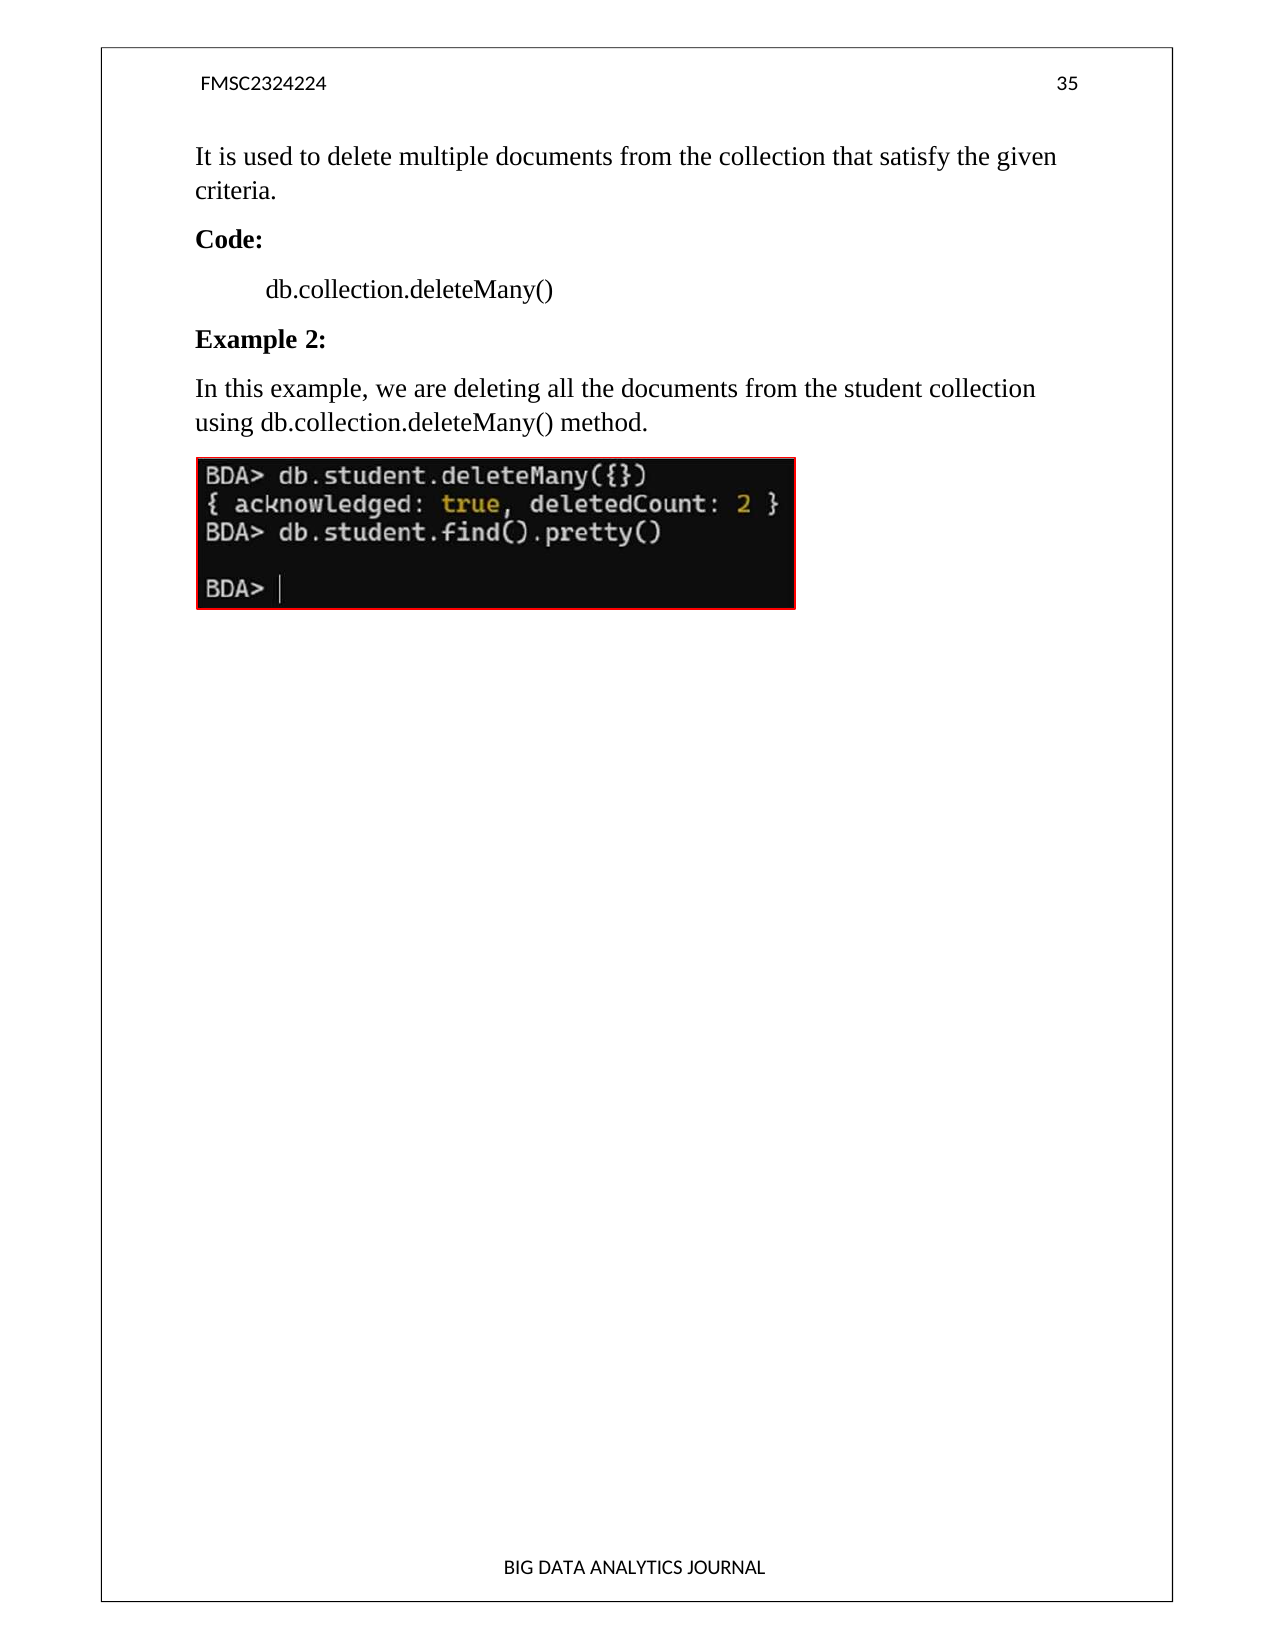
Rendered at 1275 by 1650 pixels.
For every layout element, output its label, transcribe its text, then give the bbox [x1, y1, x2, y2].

text db.collection.deleteMany() [265, 273, 1125, 304]
text It is used to delete multiple documents from the collection that satisfy the given criteria. [195, 140, 1125, 205]
subtitle Code: [195, 223, 1125, 254]
subtitle Example 2: [195, 323, 1125, 354]
text In this example, we are deleting all the documents from the student collection using db.collection.deleteMany() method. [195, 373, 1072, 437]
picture [198, 458, 794, 608]
